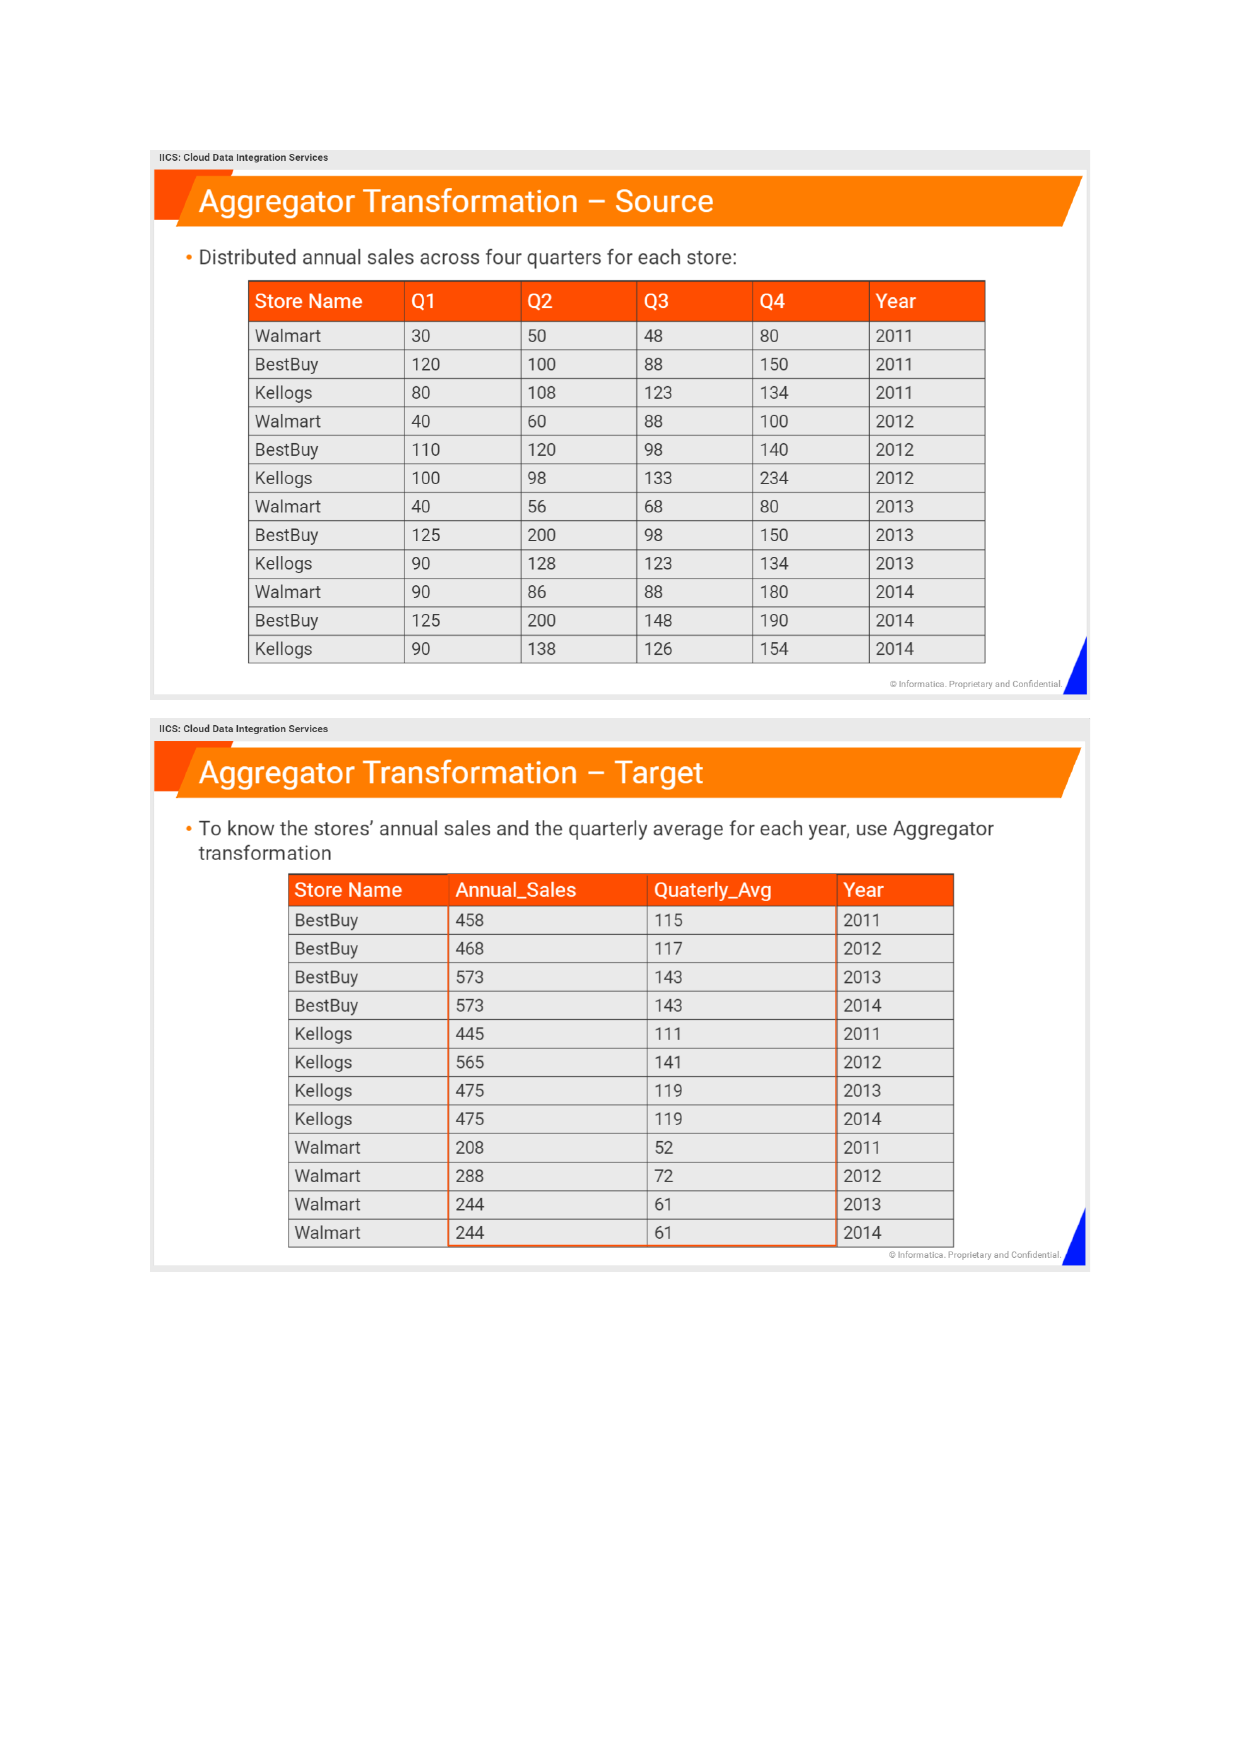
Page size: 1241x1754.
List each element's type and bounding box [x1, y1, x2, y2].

picture [150, 150, 1091, 700]
picture [150, 718, 1091, 1272]
